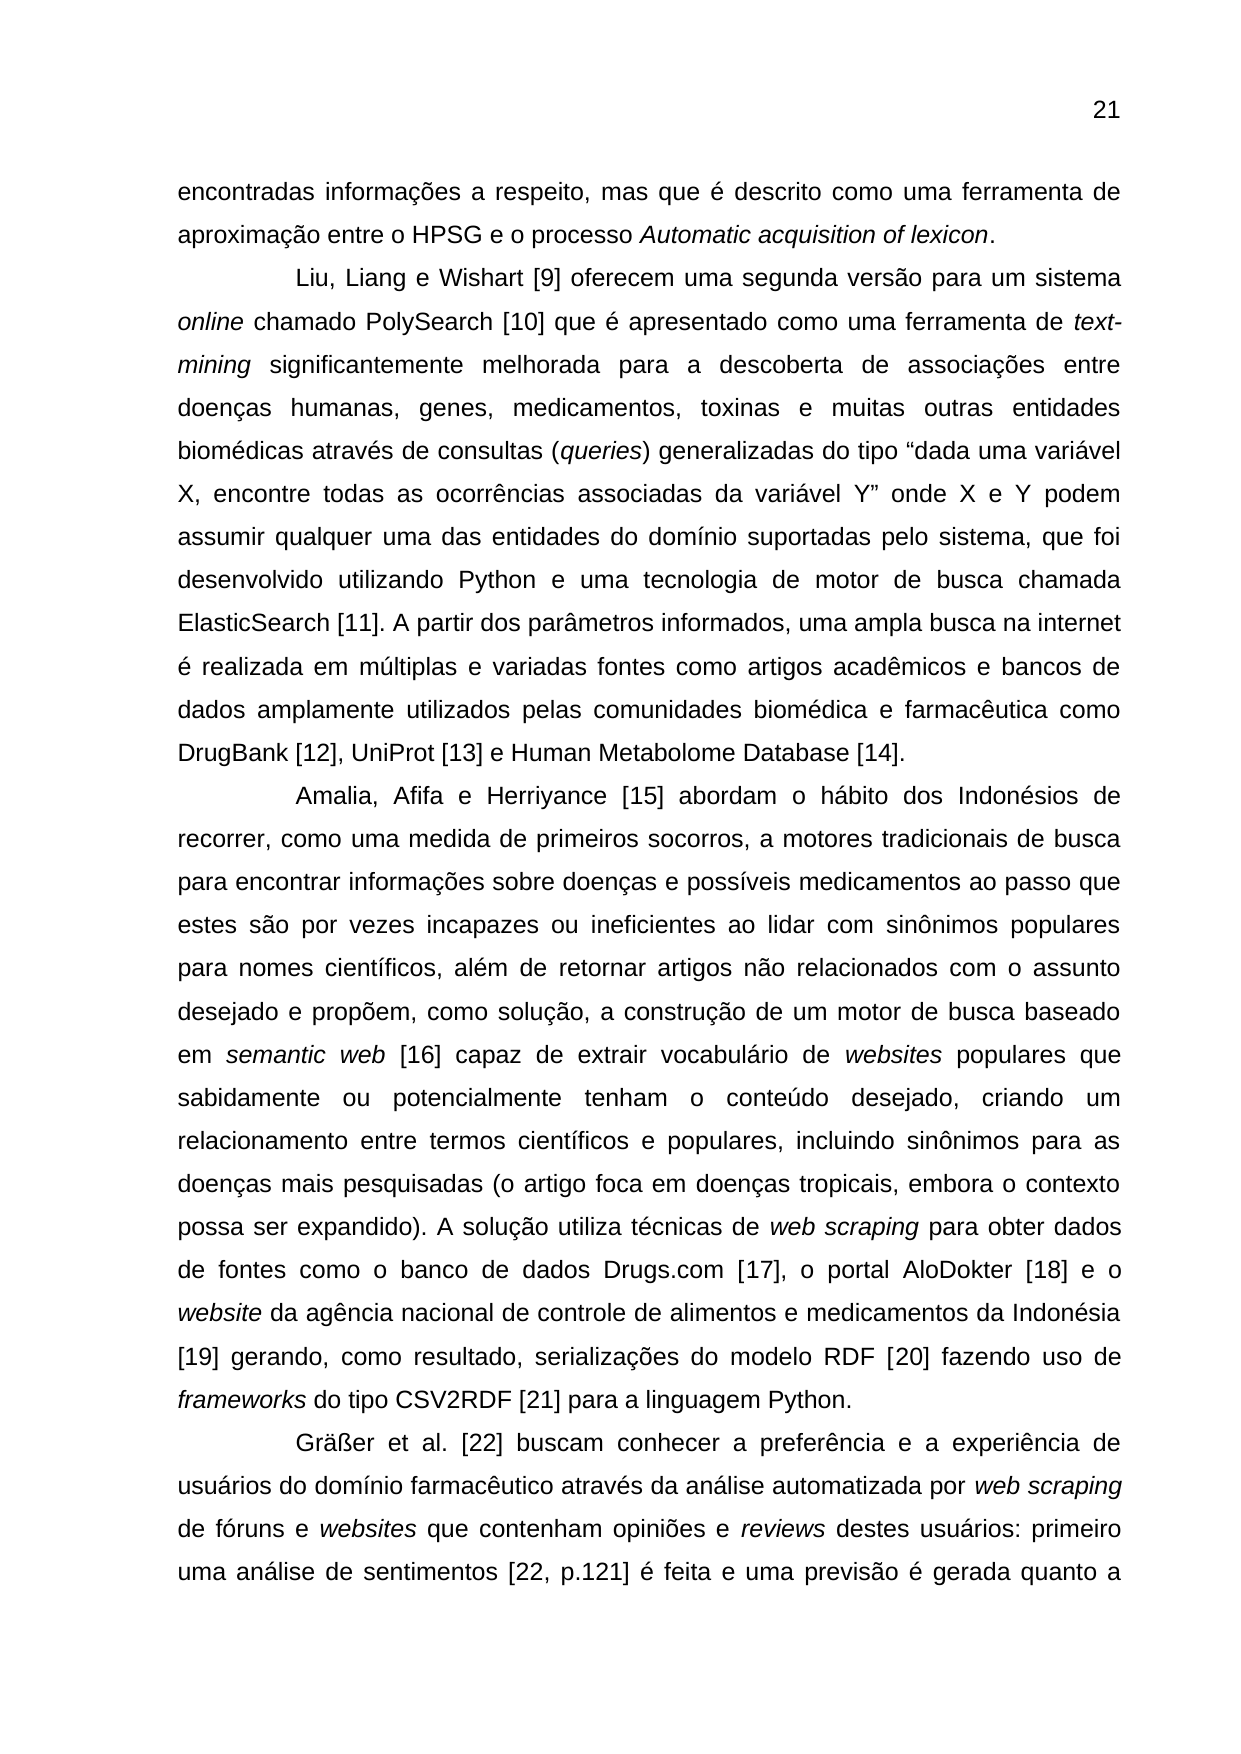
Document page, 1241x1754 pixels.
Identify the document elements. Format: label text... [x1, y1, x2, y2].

text Amalia, Afifa e Herriyance [15] abordam o hábito dos Indonésios de recorrer, como uma medida de primeiros socorros, a motores tradicionais de busca para encontrar informações sobre doenças e possíveis medicamentos ao passo que estes são por vezes incapazes ou ineficientes ao lidar com sinônimos populares para nomes científicos, além de retornar artigos não relacionados com o assunto desejado e propõem, como solução, a construção de um motor de busca baseado em semantic web [16] capaz de extrair vocabulário de websites populares que sabidamente ou potencialmente tenham o conteúdo desejado, criando um relacionamento entre termos científicos e populares, incluindo sinônimos para as doenças mais pesquisadas (o artigo foca em doenças tropicais, embora o contexto possa ser expandido). A solução utiliza técnicas de web scraping para obter dados de fontes como o banco de dados Drugs.com [17], o portal AloDokter [18] e o website da agência nacional de controle de alimentos e medicamentos da Indonésia [19] gerando, como resultado, serializações do modelo RDF [20] fazendo uso de frameworks do tipo CSV2RDF [21] para a linguagem Python. [177, 781, 1122, 1413]
text Liu, Liang e Wishart [9] oferecem uma segunda versão para um sistema online chamado PolySearch [10] que é apresentado como uma ferramenta de text-mining significantemente melhorada para a descoberta de associações entre doenças humanas, genes, medicamentos, toxinas e muitas outras entidades biomédicas através de consultas (queries) generalizadas do tipo “dada uma variável X, encontre todas as ocorrências associadas da variável Y” onde X e Y podem assumir qualquer uma das entidades do domínio suportadas pelo sistema, que foi desenvolvido utilizando Python e uma tecnologia de motor de busca chamada ElasticSearch [11]. A partir dos parâmetros informados, uma ampla busca na internet é realizada em múltiplas e variadas fontes como artigos acadêmicos e bancos de dados amplamente utilizados pelas comunidades biomédica e farmacêutica como DrugBank [12], UniProt [13] e Human Metabolome Database [14]. [177, 263, 1122, 767]
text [177, 1428, 1122, 1586]
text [177, 177, 1122, 249]
